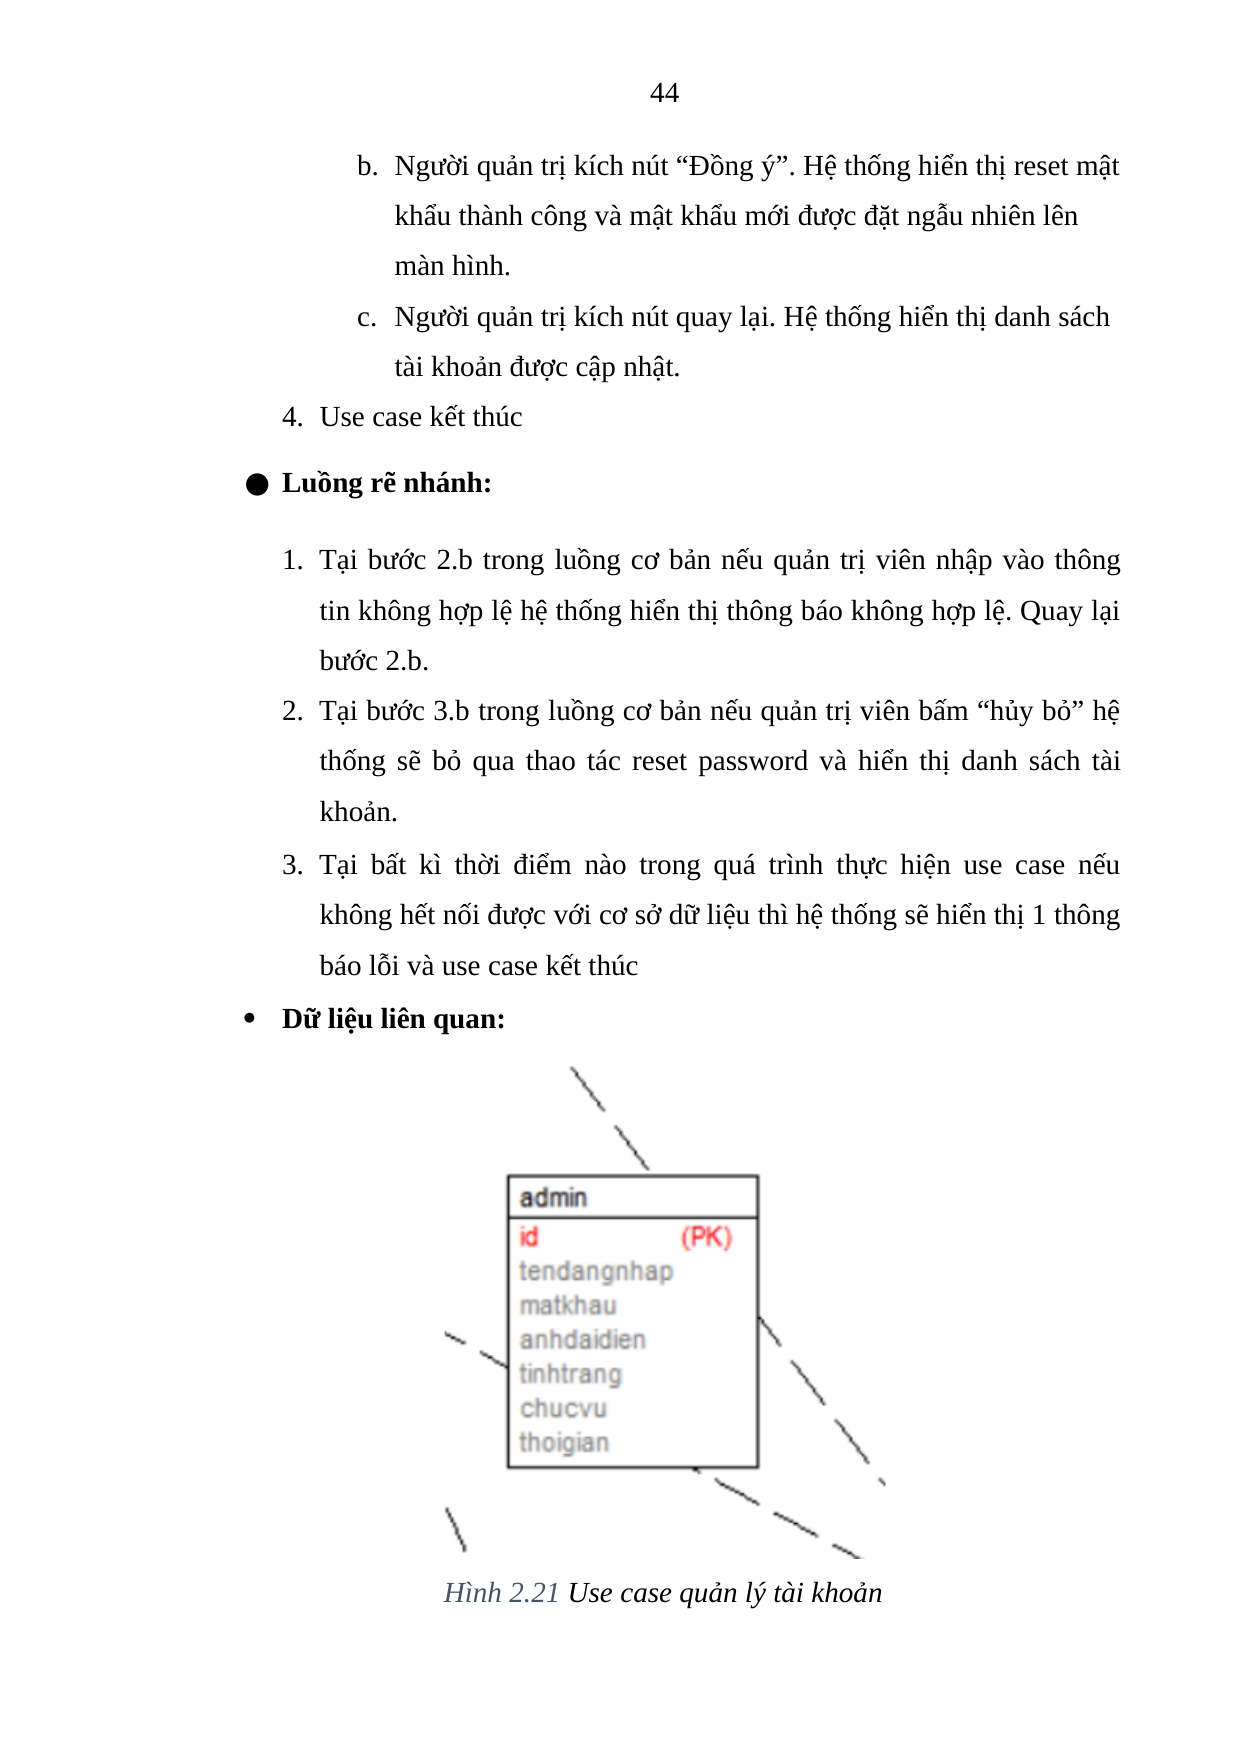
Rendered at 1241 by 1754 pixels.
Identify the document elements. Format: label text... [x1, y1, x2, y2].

list Người quản trị kích nút quay lại. Hệ thống hiển thị danh sách tài khoản được cập nhật. [357, 299, 1122, 382]
list Dữ liệu liên quan: [244, 1001, 1122, 1035]
picture [444, 1066, 895, 1559]
list Use case kết thúc [282, 399, 1122, 433]
list Tại bước 3.b trong luồng cơ bản nếu quản trị viên bấm “hủy bỏ” hệ thống sẽ bỏ qua thao tác reset password và hiển thị danh sách tài khoản. [282, 693, 1122, 827]
list Tại bước 2.b trong luồng cơ bản nếu quản trị viên nhập vào thông tin không hợp lệ hệ thống hiển thị thông báo không hợp lệ. Quay lại bước 2.b. [282, 542, 1122, 676]
list Luồng rẽ nhánh: [244, 449, 1122, 509]
list Người quản trị kích nút “Đồng ý”. Hệ thống hiển thị reset mật khẩu thành công và mật khẩu mới được đặt ngẫu nhiên lên màn hình. [357, 148, 1122, 282]
list Tại bất kì thời điểm nào trong quá trình thực hiện use case nếu không hết nối được với cơ sở dữ liệu thì hệ thống sẽ hiển thị 1 thông báo lỗi và use case kết thúc [282, 847, 1122, 981]
